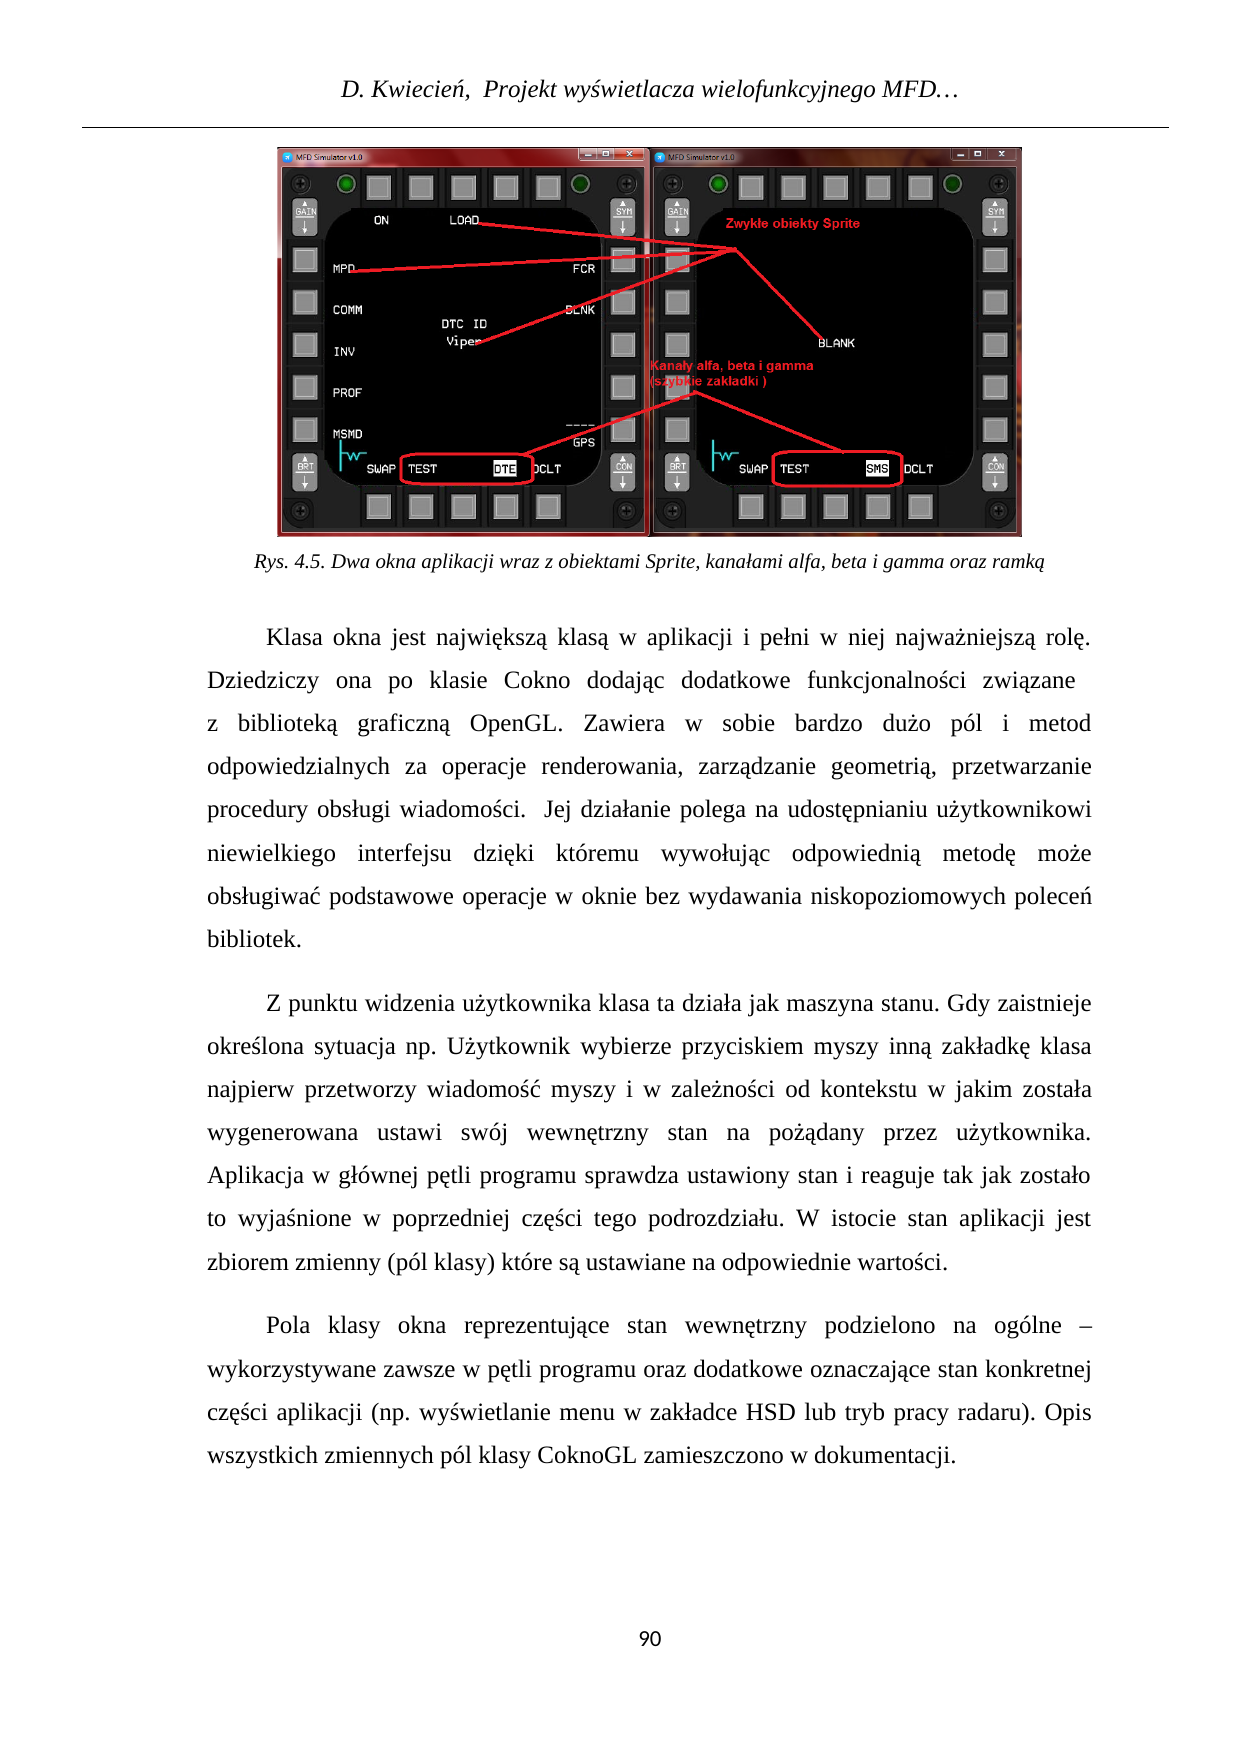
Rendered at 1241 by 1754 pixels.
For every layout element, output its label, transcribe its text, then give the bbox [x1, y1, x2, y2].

text Pola klasy okna reprezentujące stan wewnętrzny podzielono na ogólne – wykorzystywane zawsze w pętli programu oraz dodatkowe oznaczające stan konkretnej części aplikacji (np. wyświetlanie menu w zakładce HSD lub tryb pracy radaru). Opis wszystkich zmiennych pól klasy CoknoGL zamieszczono w dokumentacji. [207, 1311, 1092, 1469]
text Rys. 4.5. Dwa okna aplikacji wraz z obiektami Sprite, kanałami alfa, beta i gamma oraz ramką [207, 549, 1092, 573]
picture [277, 147, 1022, 537]
text Klasa okna jest największą klasą w aplikacji i pełni w niej najważniejszą rolę. Dziedziczy ona po klasie Cokno dodając dodatkowe funkcjonalności związane z biblioteką graficzną OpenGL. Zawiera w sobie bardzo dużo pól i metod odpowiedzialnych za operacje renderowania, zarządzanie geometrią, przetwarzanie procedury obsługi wiadomości. Jej działanie polega na udostępnianiu użytkownikowi niewielkiego interfejsu dzięki któremu wywołując odpowiednią metodę może obsługiwać podstawowe operacje w oknie bez wydawania niskopoziomowych poleceń bibliotek. [207, 622, 1092, 953]
text Z punktu widzenia użytkownika klasa ta działa jak maszyna stanu. Gdy zaistnieje określona sytuacja np. Użytkownik wybierze przyciskiem myszy inną zakładkę klasa najpierw przetworzy wiadomość myszy i w zależności od kontekstu w jakim została wygenerowana ustawi swój wewnętrzny stan na pożądany przez użytkownika. Aplikacja w głównej pętli programu sprawdza ustawiony stan i reaguje tak jak zostało to wyjaśnione w poprzedniej części tego podrozdziału. W istocie stan aplikacji jest zbiorem zmienny (pól klasy) które są ustawiane na odpowiednie wartości. [207, 988, 1092, 1275]
